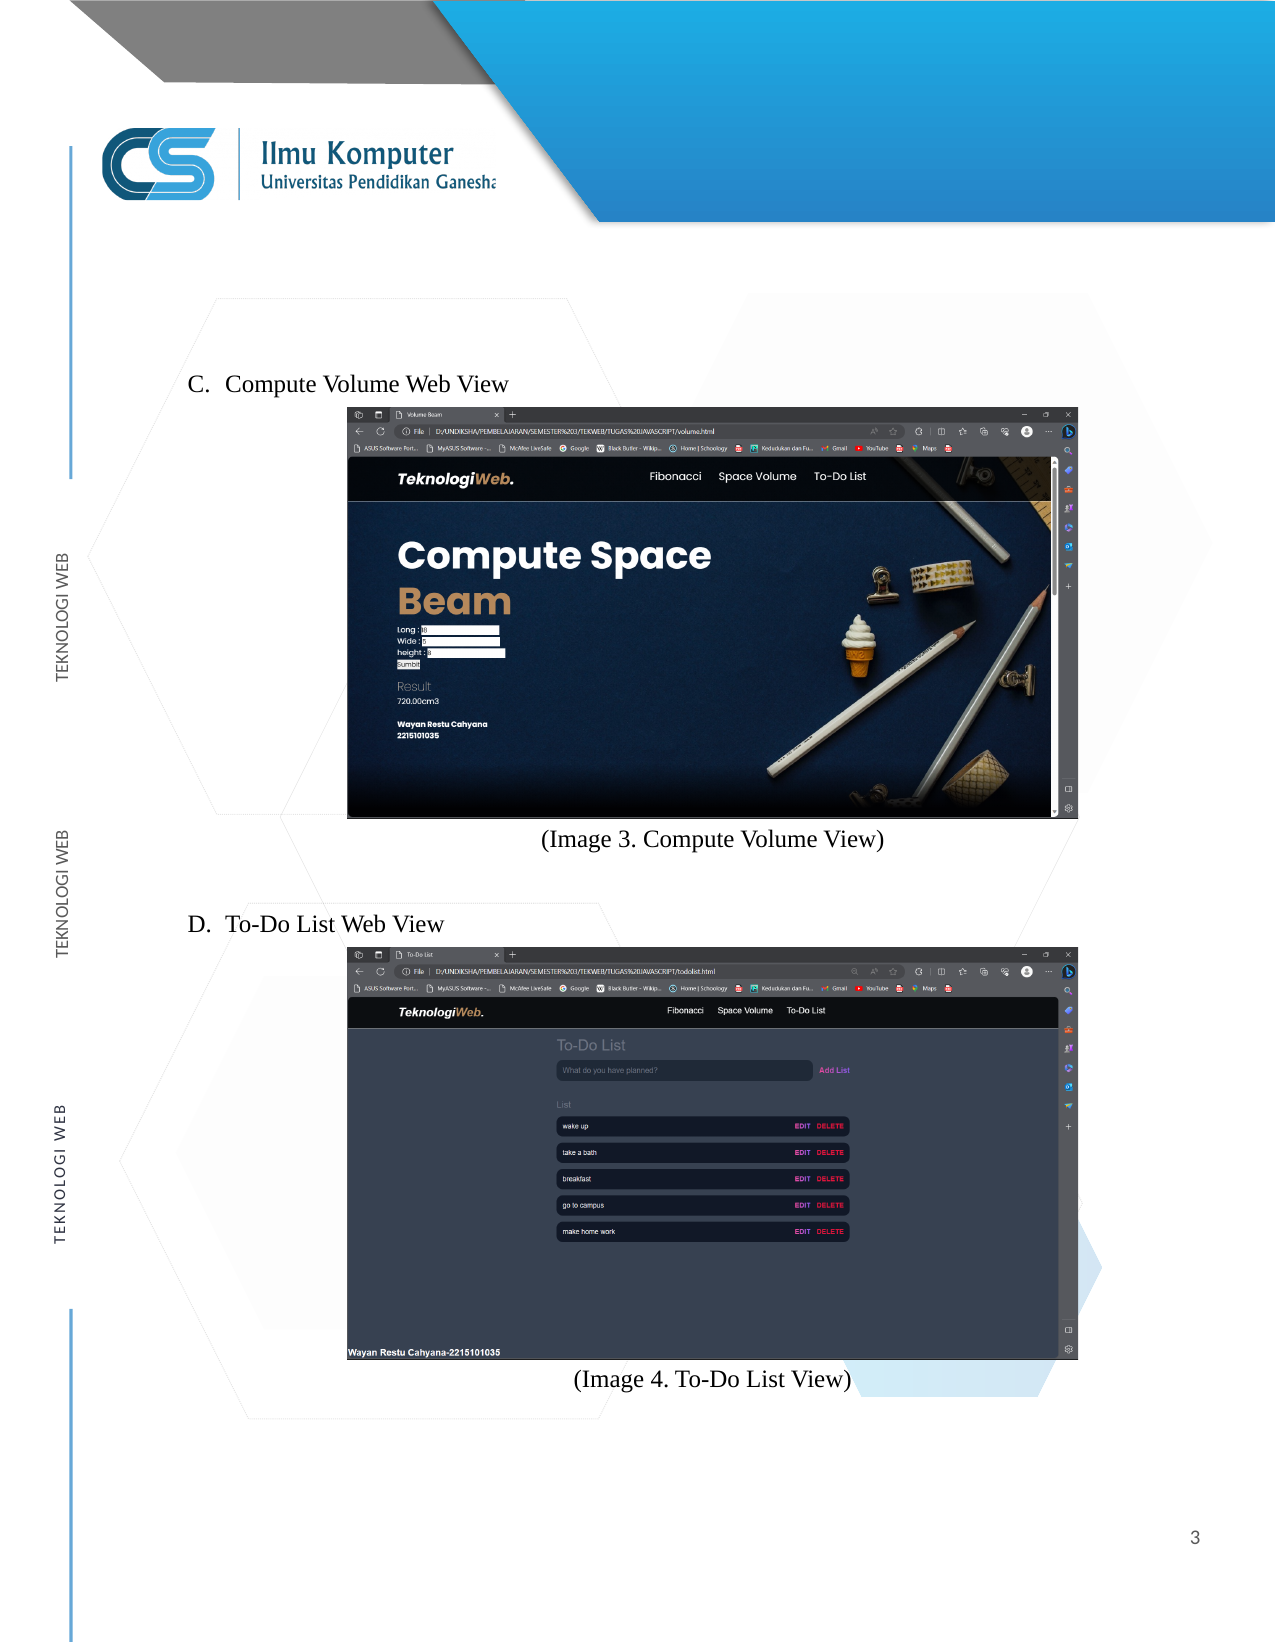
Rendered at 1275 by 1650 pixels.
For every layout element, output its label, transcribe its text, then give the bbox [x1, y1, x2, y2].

picture [347, 407, 1079, 819]
picture [347, 947, 1079, 1360]
subtitle To-Do List Web View [187, 909, 1200, 938]
list (Image 3. Compute Volume View) [225, 824, 1200, 852]
subtitle Compute Volume Web View [187, 369, 1200, 397]
picture [102, 128, 496, 200]
list (Image 4. To-Do List View) [225, 1364, 1200, 1393]
